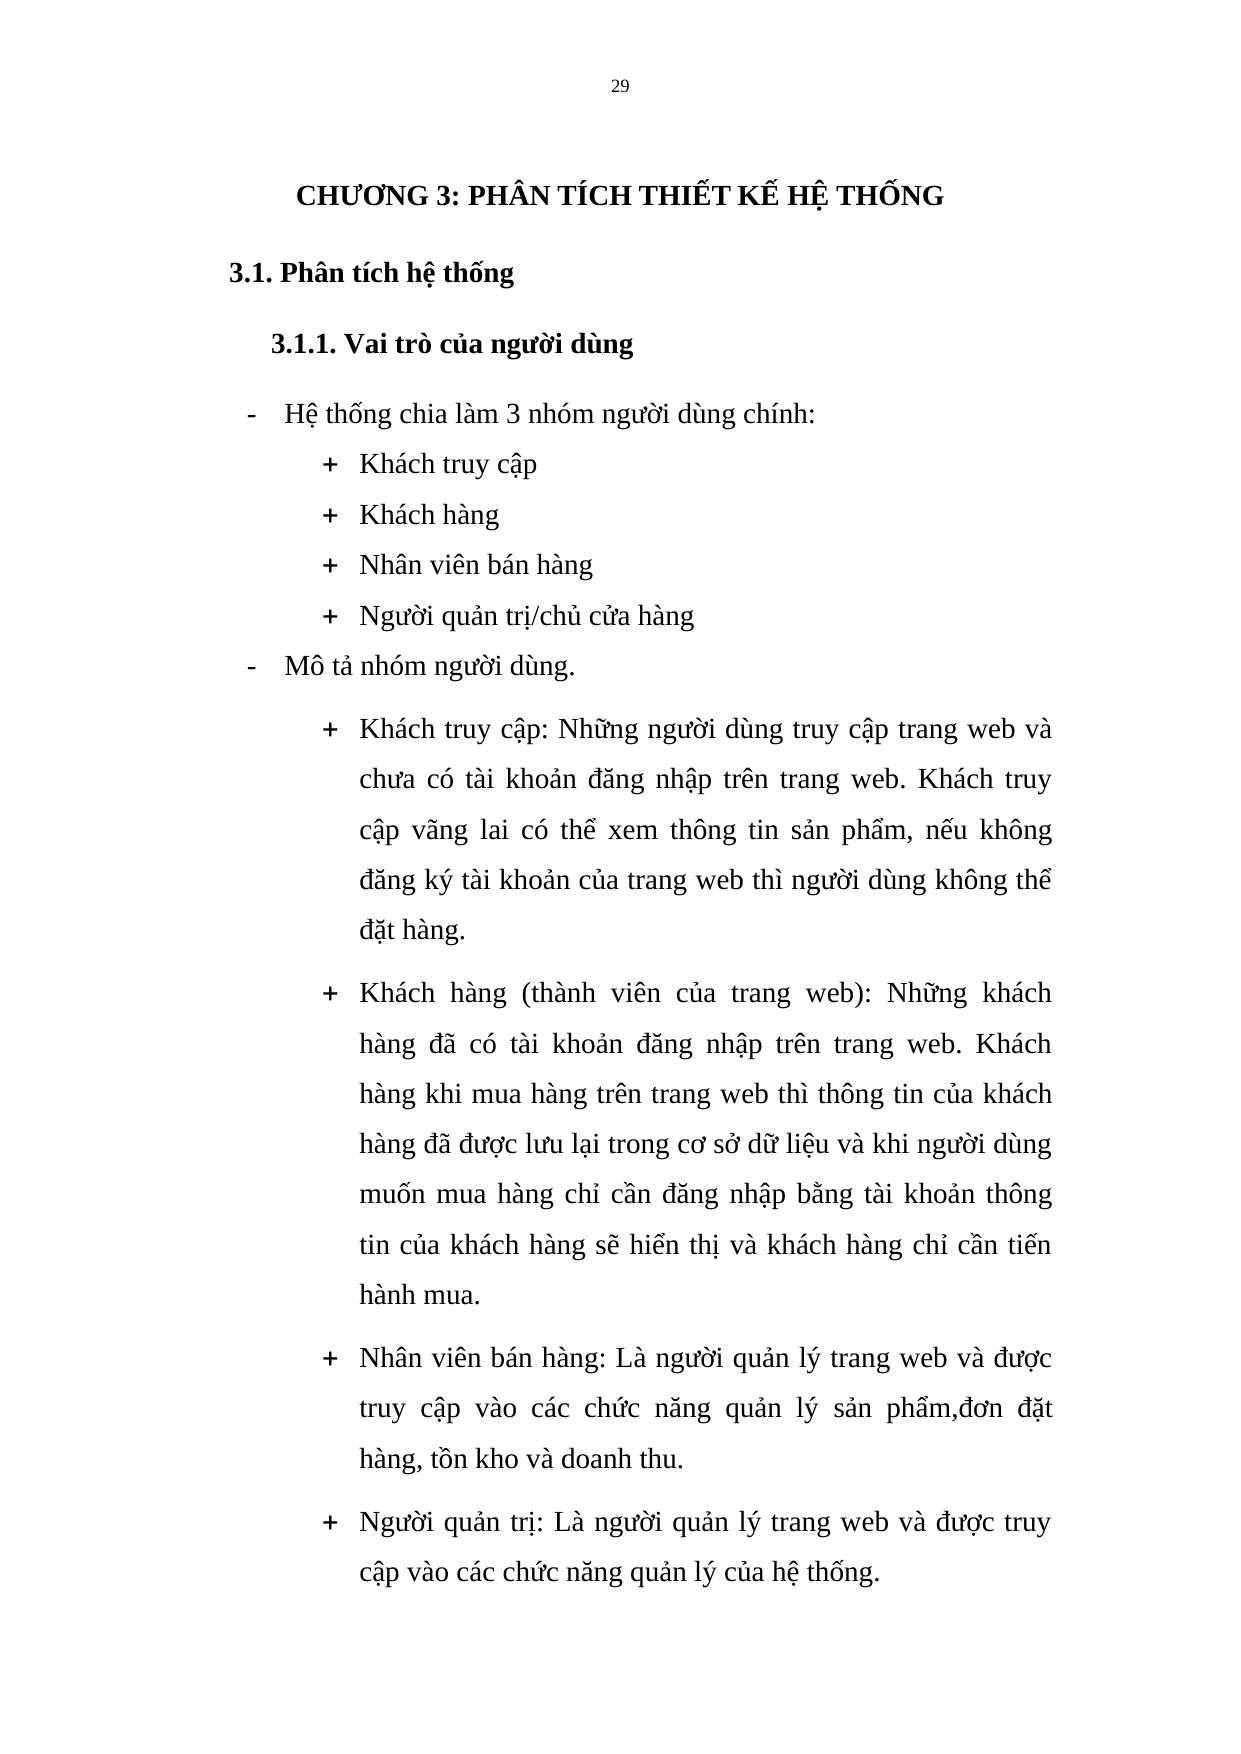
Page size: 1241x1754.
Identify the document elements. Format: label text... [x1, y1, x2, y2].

list Nhân viên bán hàng [322, 547, 1053, 581]
list Khách truy cập: Những người dùng truy cập trang web và chưa có tài khoản đăng nhập trên trang web. Khách truy cập vãng lai có thể xem thông tin sản phẩm, nếu không đăng ký tài khoản của trang web thì người dùng không thể đặt hàng. [322, 711, 1053, 946]
list Người quản trị: Là người quản lý trang web và được truy cập vào các chức năng quản lý của hệ thống. [322, 1504, 1053, 1588]
list Khách truy cập [322, 447, 1053, 480]
subtitle Phân tích hệ thống [229, 255, 1053, 289]
subtitle PHÂN TÍCH THIẾT KẾ HỆ THỐNG [187, 178, 1053, 211]
list Mô tả nhóm người dùng. [247, 648, 1053, 682]
list Người quản trị/chủ cửa hàng [322, 598, 1053, 632]
subtitle Vai trò của người dùng [271, 326, 1053, 359]
list Khách hàng [322, 497, 1053, 531]
list Khách hàng (thành viên của trang web): Những khách hàng đã có tài khoản đăng nhập trên trang web. Khách hàng khi mua hàng trên trang web thì thông tin của khách hàng đã được lưu lại trong cơ sở dữ liệu và khi người dùng muốn mua hàng chỉ cần đăng nhập bằng tài khoản thông tin của khách hàng sẽ hiển thị và khách hàng chỉ cần tiến hành mua. [322, 975, 1053, 1311]
list Nhân viên bán hàng: Là người quản lý trang web và được truy cập vào các chức năng quản lý sản phẩm,đơn đặt hàng, tồn kho và doanh thu. [322, 1340, 1053, 1474]
list Hệ thống chia làm 3 nhóm người dùng chính: [247, 396, 1053, 430]
